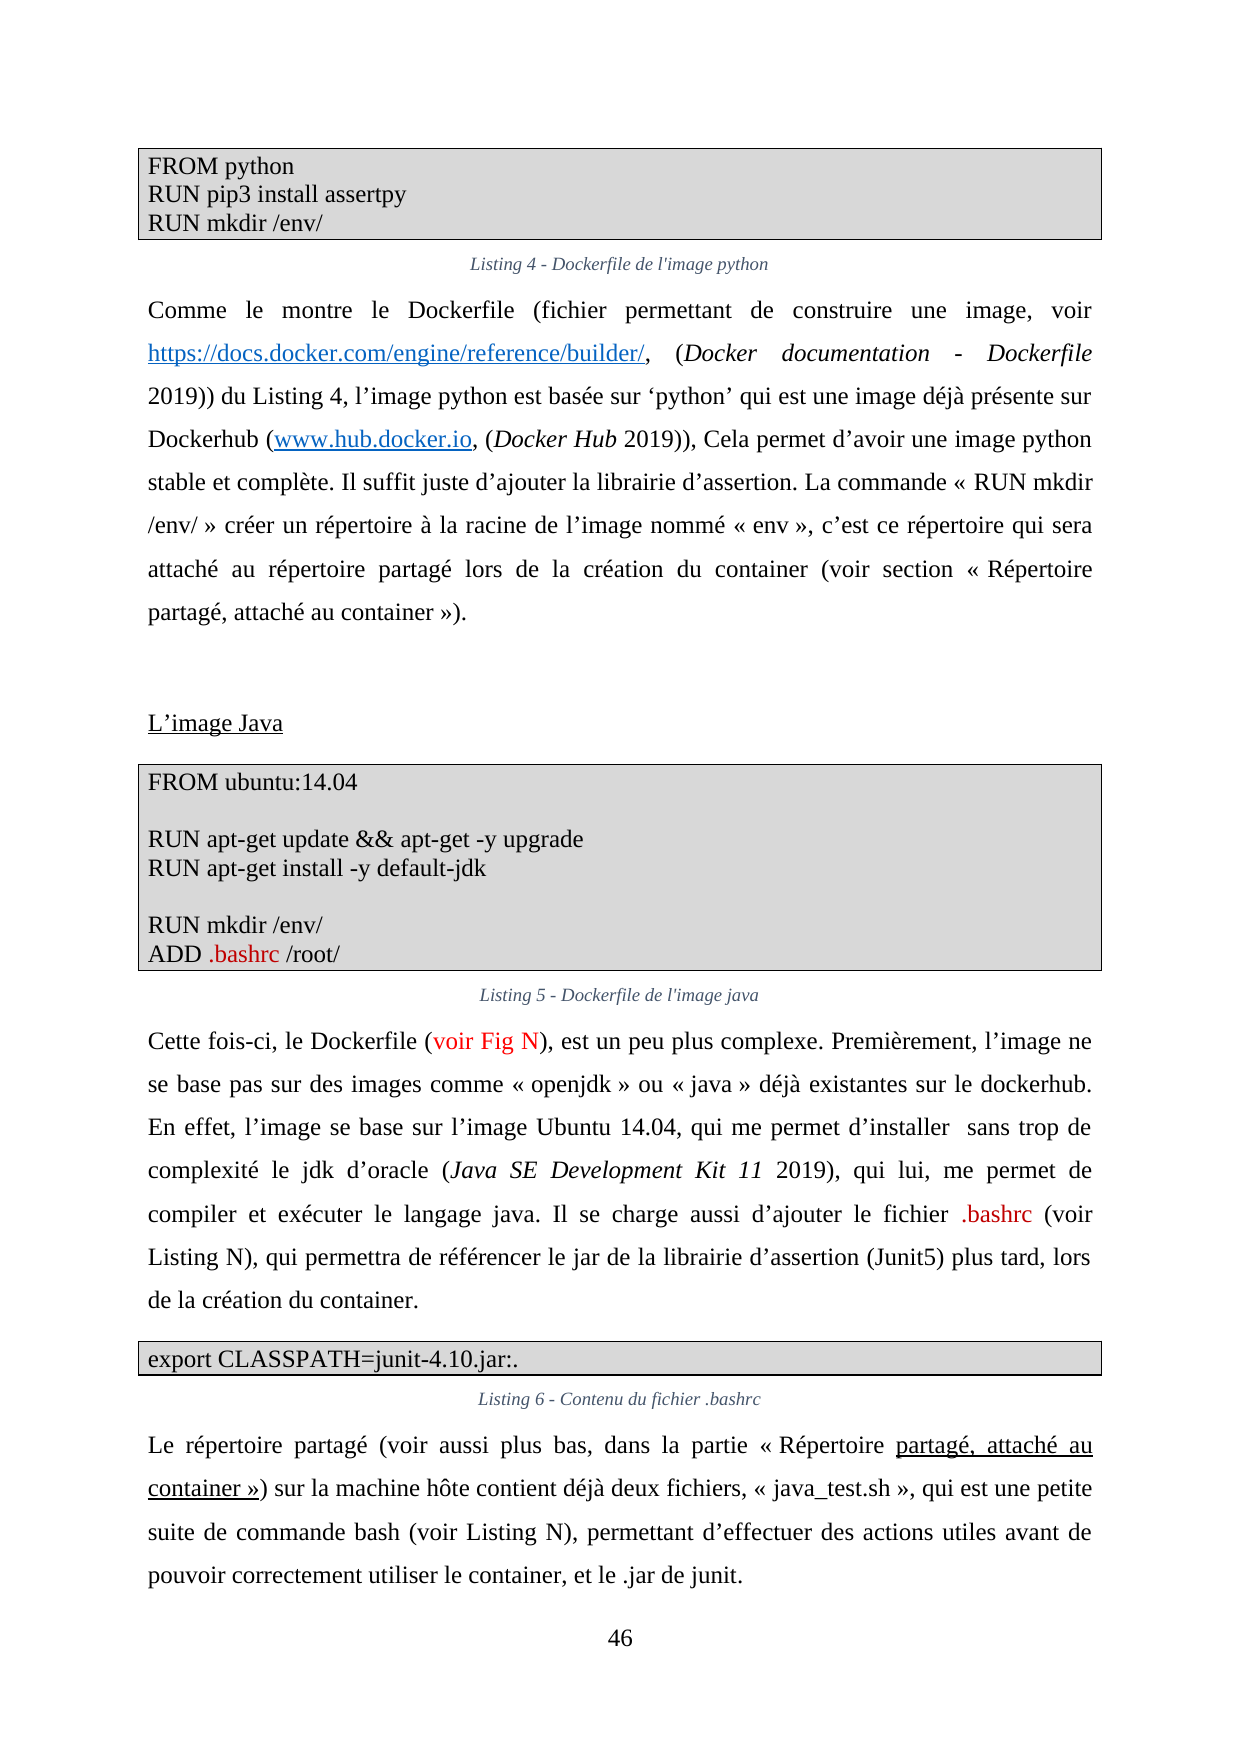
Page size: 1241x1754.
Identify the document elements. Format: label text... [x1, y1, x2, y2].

text L’image Java [148, 708, 1093, 737]
list FROM ubuntu:14.04 RUN apt-get update && apt-get -y upgrade RUN apt-get install -y default-jdk RUN mkdir /env/ ADD .bashrc /root/ [139, 765, 1101, 970]
list FROM python RUN pip3 install assertpy RUN mkdir /env/ [139, 149, 1101, 239]
text Cette fois-ci, le Dockerfile (voir Fig N), est un peu plus complexe. Premièrement, l’image ne se base pas sur des images comme « openjdk » ou « java » déjà existantes sur le dockerhub. En effet, l’image se base sur l’image Ubuntu 14.04, qui me permet d’installer sans trop de complexité le jdk d’oracle (Java SE Development Kit 11 2019), qui lui, me permet de compiler et exécuter le langage java. Il se charge aussi d’ajouter le fichier .bashrc (voir Listing N), qui permettra de référencer le jar de la librairie d’assertion (Junit5) plus tard, lors de la création du container. [148, 1026, 1093, 1314]
text Le répertoire partagé (voir aussi plus bas, dans la partie « Répertoire partagé, attaché au container ») sur la machine hôte contient déjà deux fichiers, « java_test.sh », qui est une petite suite de commande bash (voir Listing N), permettant d’effectuer des actions utiles avant de pouvoir correctement utiliser le container, et le .jar de junit. [148, 1430, 1093, 1588]
list export CLASSPATH=junit-4.10.jar:. [139, 1342, 1101, 1374]
